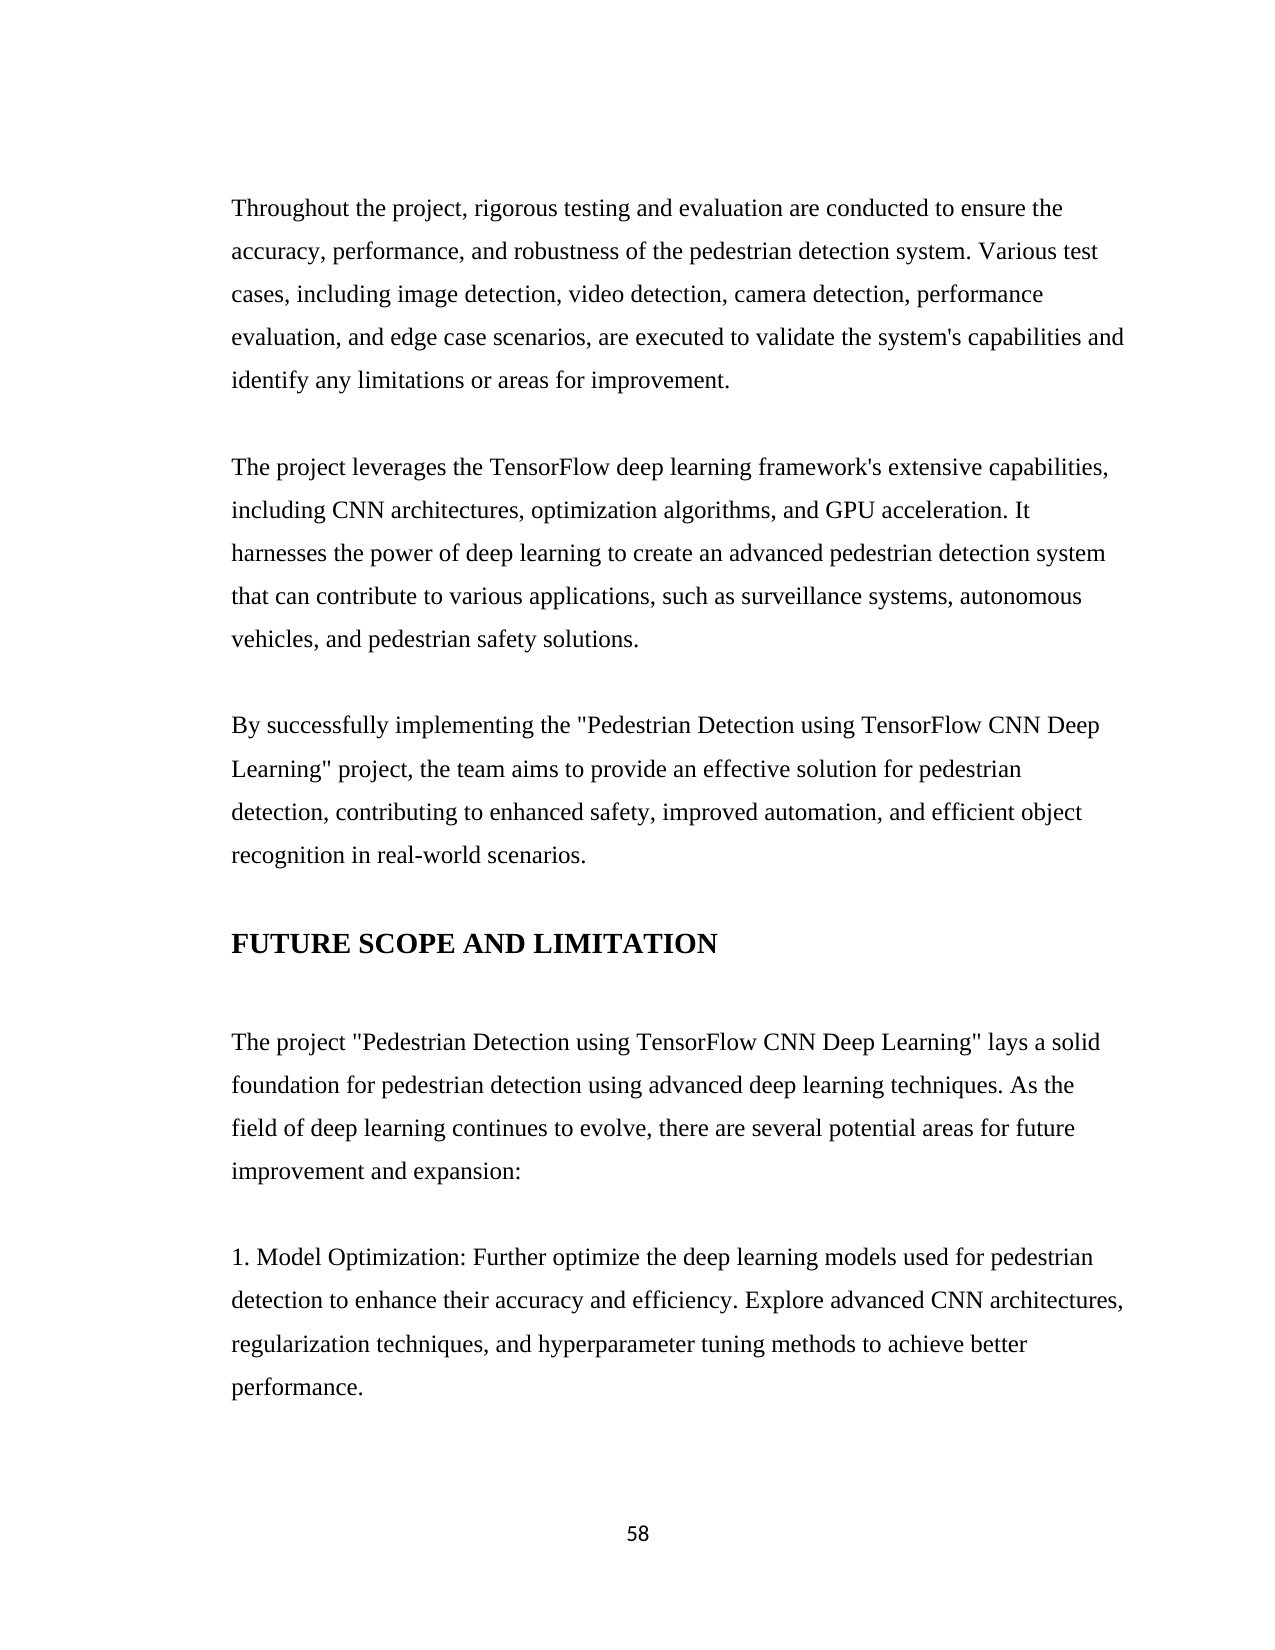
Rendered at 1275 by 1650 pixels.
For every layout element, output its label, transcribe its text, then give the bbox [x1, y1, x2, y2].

list The project "Pedestrian Detection using TensorFlow CNN Deep Learning" lays a solid foundation for pedestrian detection using advanced deep learning techniques. As the field of deep learning continues to evolve, there are several potential areas for future improvement and expansion: [231, 1027, 1125, 1185]
list Throughout the project, rigorous testing and evaluation are conducted to ensure the accuracy, performance, and robustness of the pedestrian detection system. Various test cases, including image detection, video detection, camera detection, performance evaluation, and edge case scenarios, are executed to validate the system's capabilities and identify any limitations or areas for improvement. [231, 193, 1125, 394]
list FUTURE SCOPE AND LIMITATION [231, 926, 1125, 960]
list 1. Model Optimization: Further optimize the deep learning models used for pedestrian detection to enhance their accuracy and efficiency. Explore advanced CNN architectures, regularization techniques, and hyperparameter tuning methods to achieve better performance. [231, 1242, 1125, 1401]
list The project leverages the TensorFlow deep learning framework's extensive capabilities, including CNN architectures, optimization algorithms, and GPU acceleration. It harnesses the power of deep learning to create an advanced pedestrian detection system that can contribute to various applications, such as surveillance systems, autonomous vehicles, and pedestrian safety solutions. [231, 452, 1125, 653]
list By successfully implementing the "Pedestrian Detection using TensorFlow CNN Deep Learning" project, the team aims to provide an effective solution for pedestrian detection, contributing to enhanced safety, improved automation, and efficient object recognition in real-world scenarios. [231, 711, 1125, 869]
